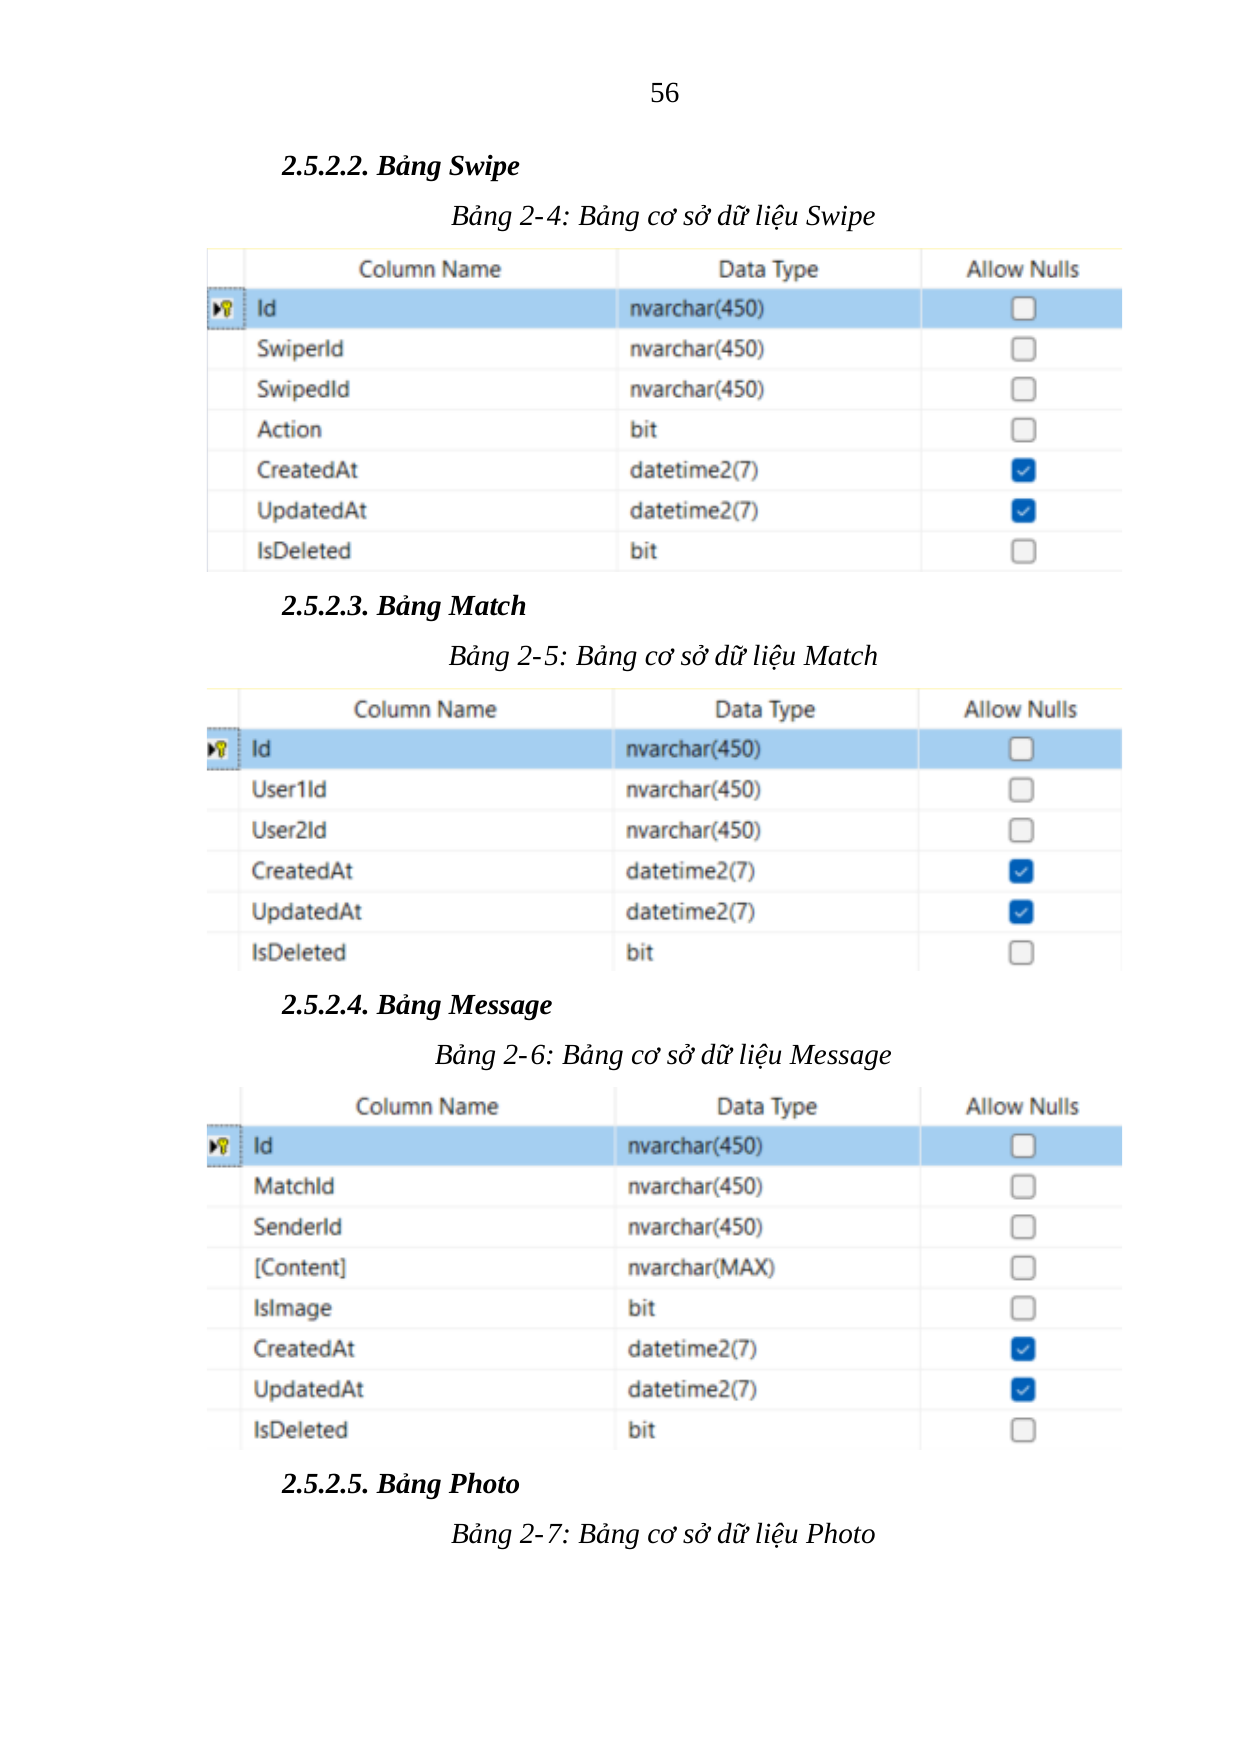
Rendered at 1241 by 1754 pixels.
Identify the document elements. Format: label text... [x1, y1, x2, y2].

text Bảng Swipe [282, 148, 1122, 181]
text Bảng 2-4: Bảng cơ sở dữ liệu Swipe [207, 198, 1122, 232]
picture [206, 688, 1123, 971]
picture [206, 1087, 1123, 1450]
text Bảng Message [282, 987, 1122, 1021]
text Bảng Photo [282, 1466, 1122, 1500]
text Bảng Match [282, 588, 1122, 622]
text Bảng 2-6: Bảng cơ sở dữ liệu Message [207, 1037, 1122, 1071]
text Bảng 2-5: Bảng cơ sở dữ liệu Match [207, 638, 1122, 672]
text Bảng 2-7: Bảng cơ sở dữ liệu Photo [207, 1517, 1122, 1550]
picture [206, 248, 1123, 572]
